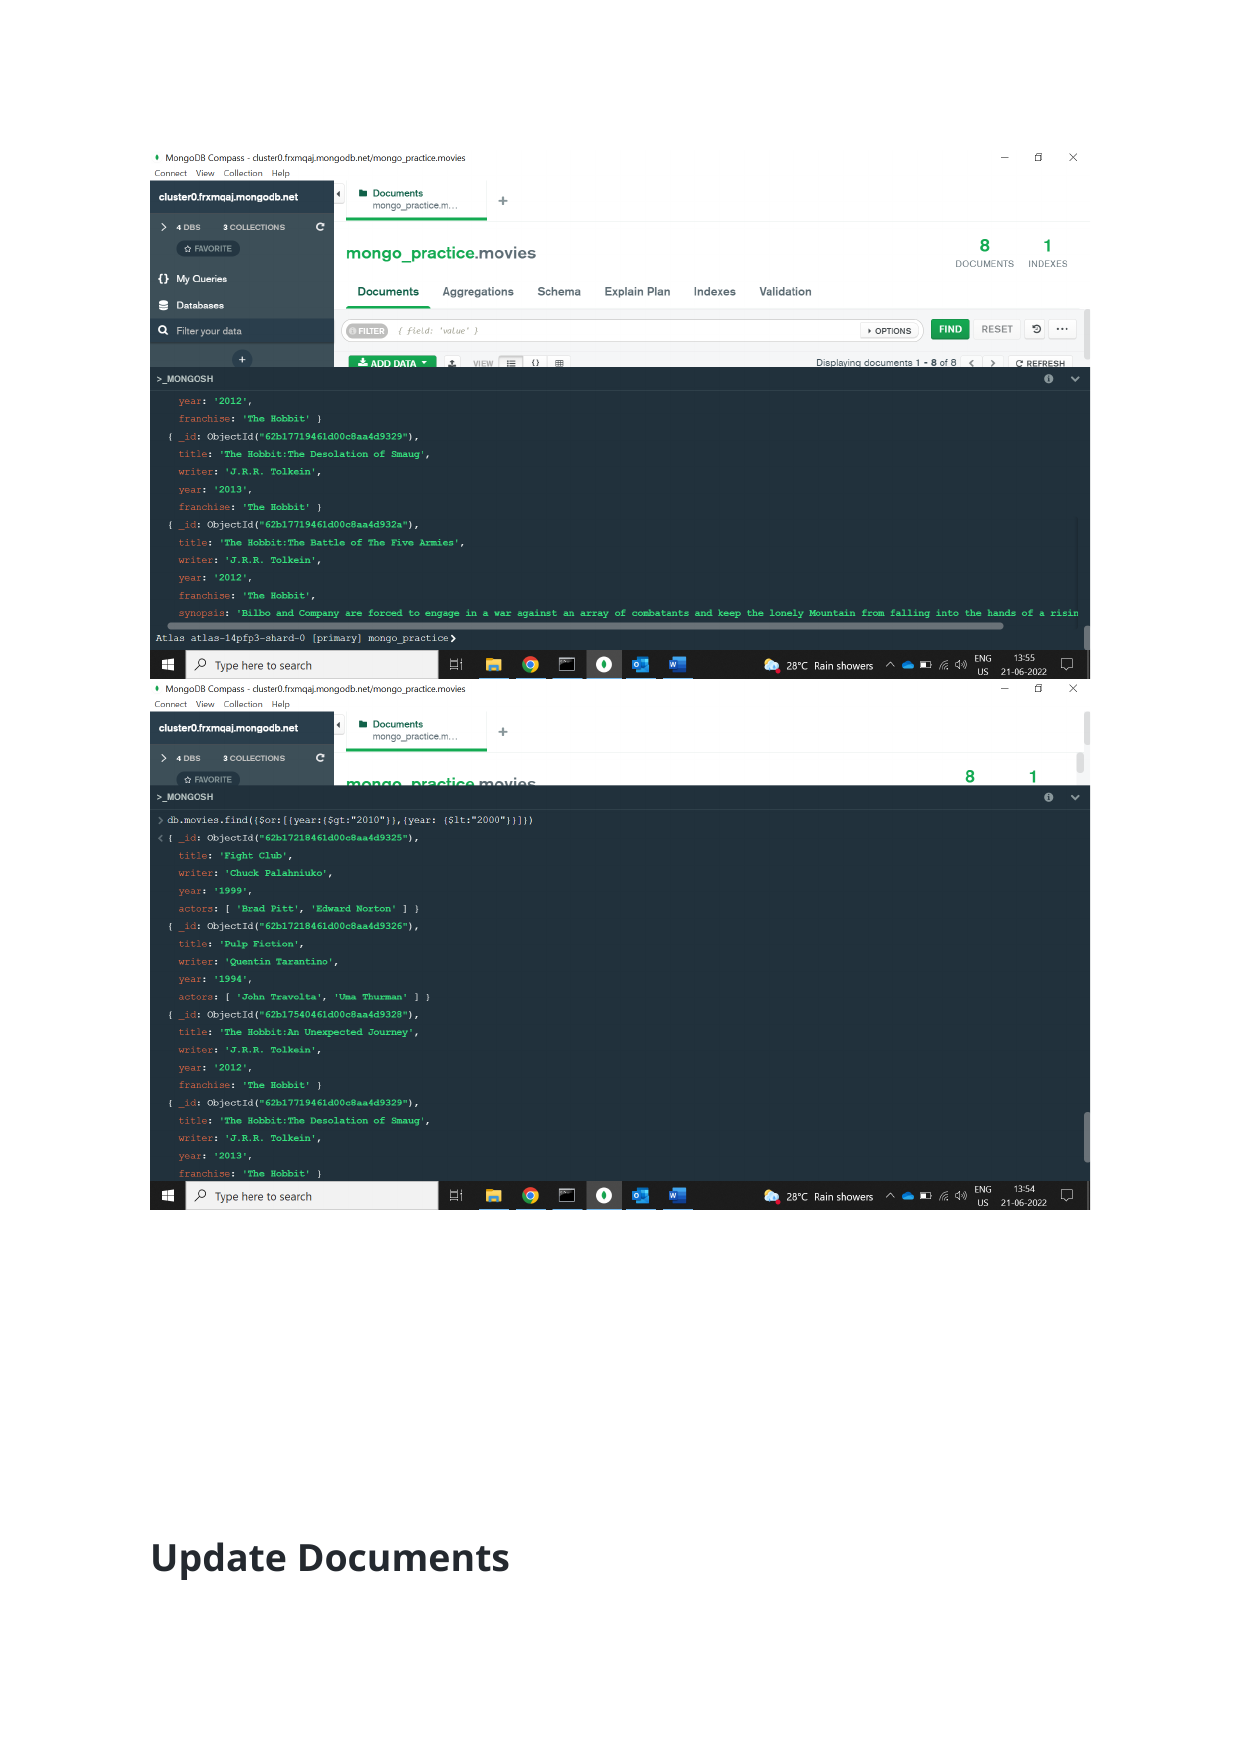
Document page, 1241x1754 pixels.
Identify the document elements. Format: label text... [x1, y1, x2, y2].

picture [150, 681, 1091, 1210]
text Update Documents [150, 1531, 1090, 1582]
picture [150, 150, 1091, 679]
